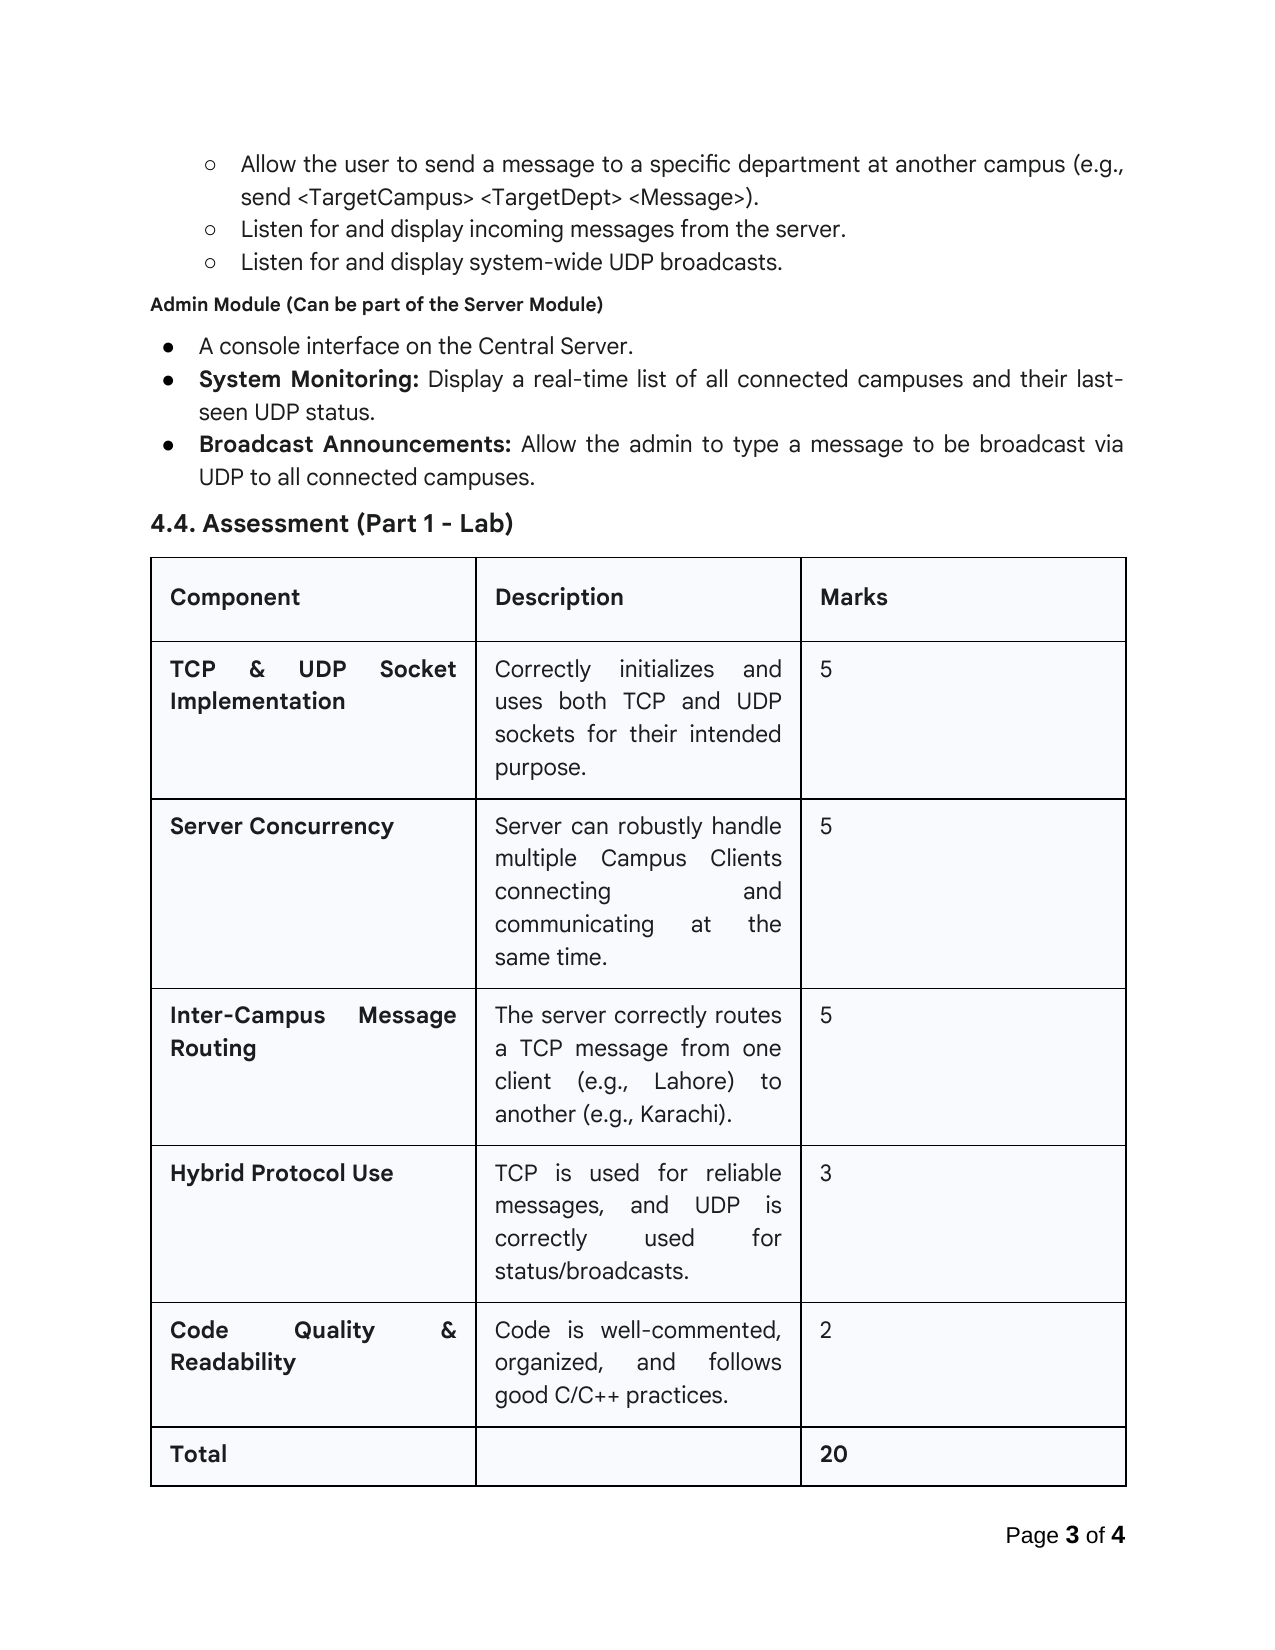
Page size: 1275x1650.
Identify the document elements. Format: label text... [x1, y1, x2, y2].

table_cell Code Quality & Readability [152, 1303, 475, 1426]
subtitle 4.4. Assessment (Part 1 - Lab) [150, 508, 1125, 540]
table_cell Hybrid Protocol Use [152, 1146, 475, 1302]
table_cell 20 [802, 1428, 1125, 1485]
table_cell Code is well-commented, organized, and follows good C/C++ practices. [477, 1303, 800, 1426]
table_cell Server can robustly handle multiple Campus Clients connecting and communicating at the same time. [477, 800, 800, 988]
table_cell TCP & UDP Socket Implementation [152, 642, 475, 798]
list Listen for and display incoming messages from the server. [203, 215, 1125, 244]
table_header Component [152, 558, 475, 641]
list System Monitoring: Display a real-time list of all connected campuses and their last-seen UDP status. [161, 365, 1125, 427]
list Listen for and display system-wide UDP broadcasts. [203, 248, 1125, 277]
list Broadcast Announcements: Allow the admin to type a message to be broadcast via UDP to all connected campuses. [161, 431, 1125, 492]
table_cell 2 [802, 1303, 1125, 1426]
table_cell TCP is used for reliable messages, and UDP is correctly used for status/broadcasts. [477, 1146, 800, 1302]
table_header Marks [802, 558, 1125, 641]
table_cell 3 [802, 1146, 1125, 1302]
table_cell Server Concurrency [152, 800, 475, 988]
subtitle Admin Module (Can be part of the Server Module) [150, 293, 1125, 317]
table_cell Inter-Campus Message Routing [152, 989, 475, 1145]
table_cell [477, 1428, 800, 1485]
table_cell Correctly initializes and uses both TCP and UDP sockets for their intended purpose. [477, 642, 800, 798]
table_cell The server correctly routes a TCP message from one client (e.g., Lahore) to another (e.g., Karachi). [477, 989, 800, 1145]
table_header Description [477, 558, 800, 641]
table_cell 5 [802, 642, 1125, 798]
table_cell 5 [802, 800, 1125, 988]
list Allow the user to send a message to a specific department at another campus (e.g., send <TargetCampus> <TargetDept> <Message>). [203, 150, 1125, 211]
list A console interface on the Central Server. [161, 332, 1125, 361]
table_cell 5 [802, 989, 1125, 1145]
table_cell Total [152, 1428, 475, 1485]
